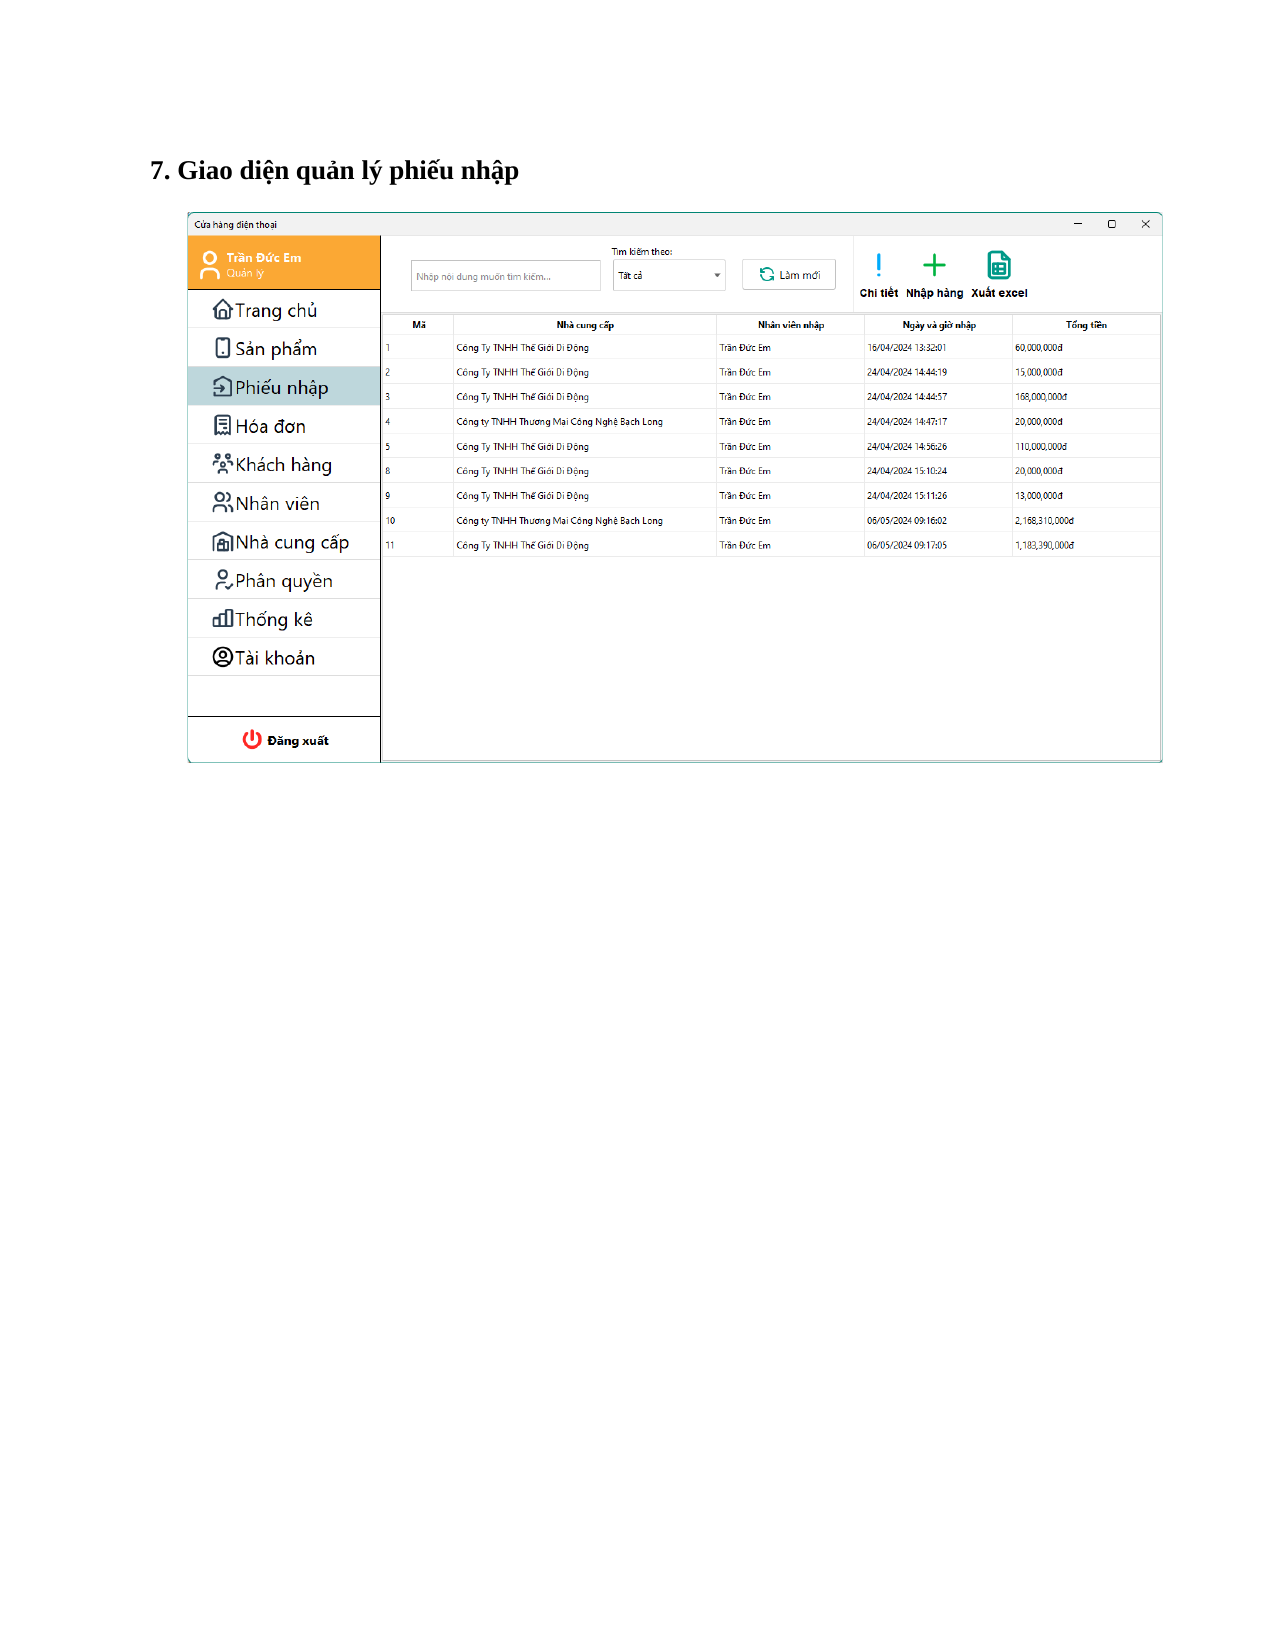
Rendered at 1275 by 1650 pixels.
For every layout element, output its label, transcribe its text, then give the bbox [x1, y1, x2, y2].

picture [187, 212, 1163, 763]
subtitle 7. Giao diện quản lý phiếu nhập [150, 154, 1125, 185]
